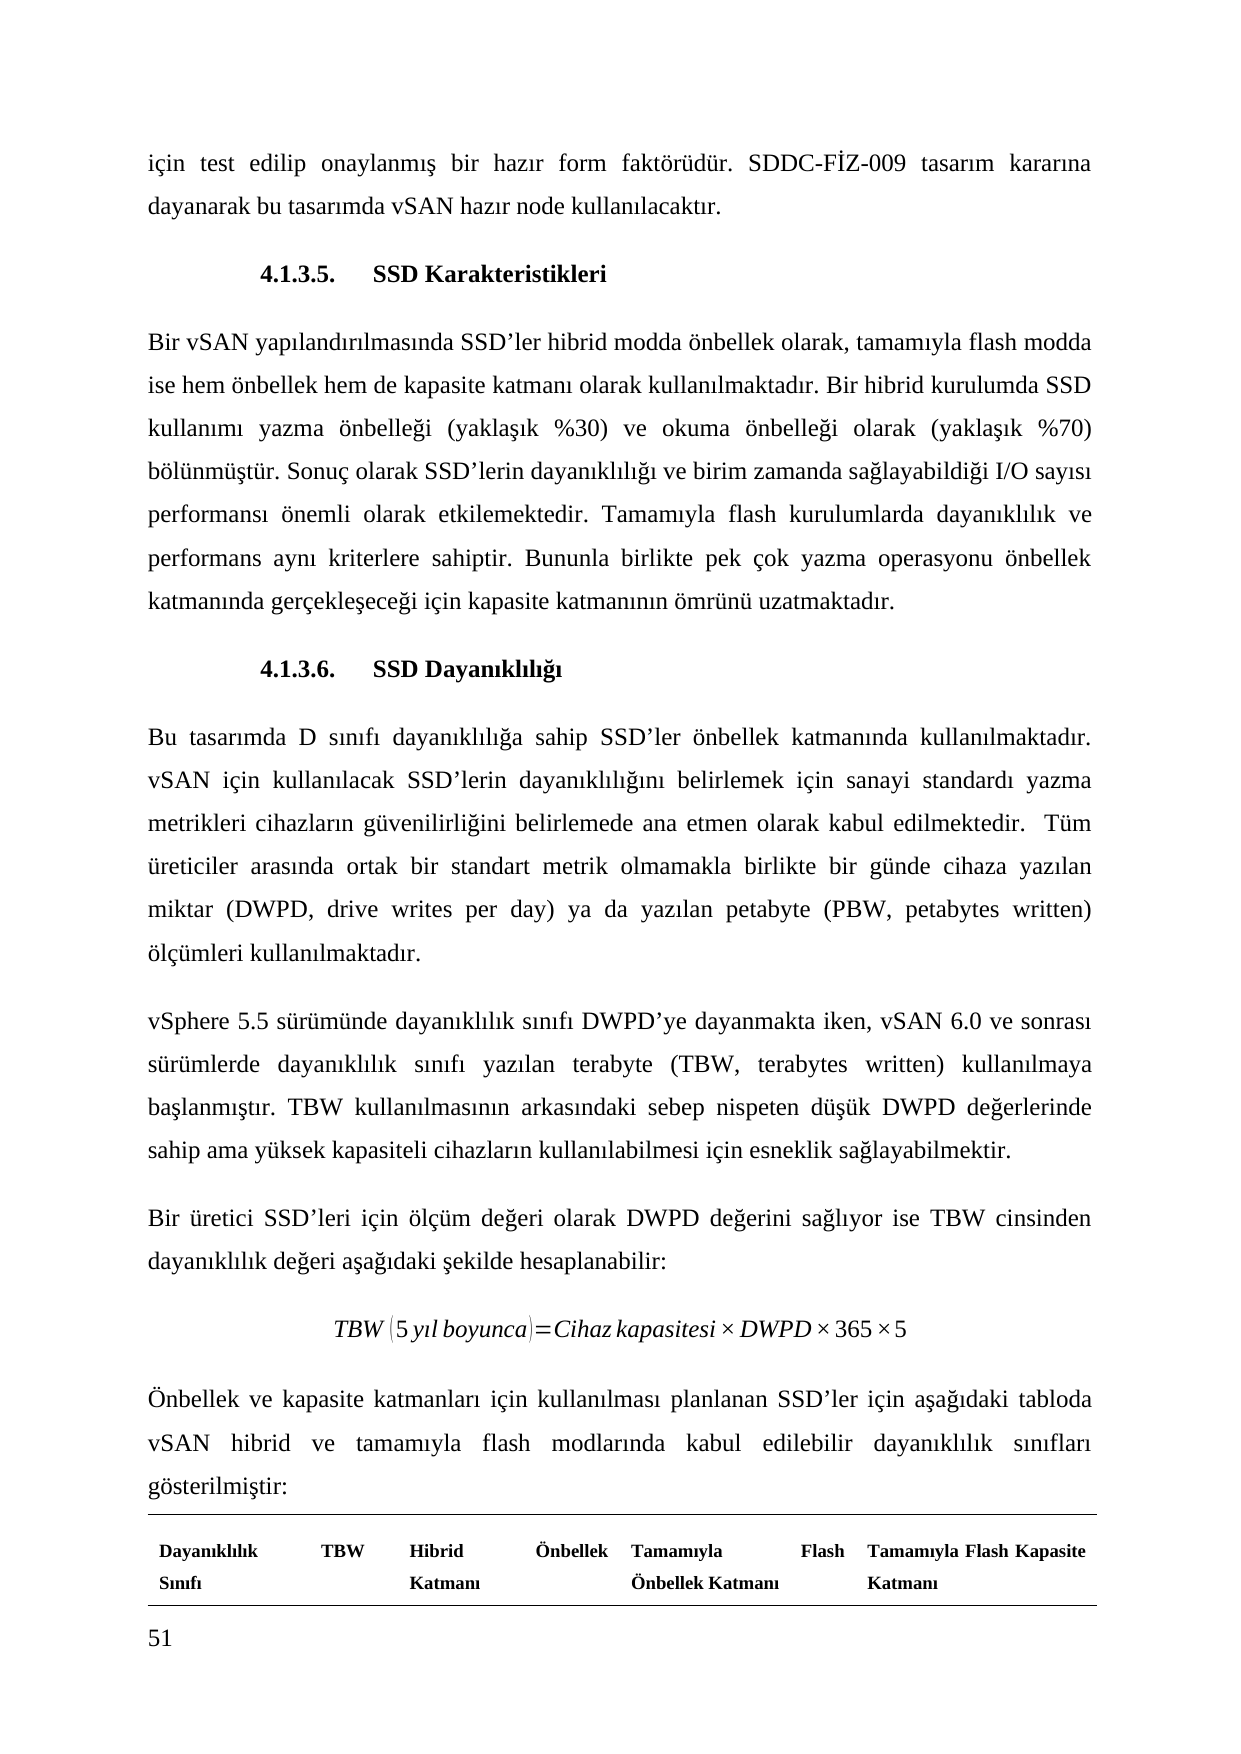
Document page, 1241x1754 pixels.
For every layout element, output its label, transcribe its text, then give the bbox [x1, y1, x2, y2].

list SSD Dayanıklılığı [260, 654, 1093, 683]
table_header Hibrid Önbellek Katmanı [398, 1515, 619, 1604]
text Önbellek ve kapasite katmanları için kullanılması planlanan SSD’ler için aşağıdaki tabloda vSAN hibrid ve tamamıyla flash modlarında kabul edilebilir dayanıklılık sınıfları gösterilmiştir: [148, 1384, 1093, 1499]
text Bir vSAN yapılandırılmasında SSD’ler hibrid modda önbellek olarak, tamamıyla flash modda ise hem önbellek hem de kapasite katmanı olarak kullanılmaktadır. Bir hibrid kurulumda SSD kullanımı yazma önbelleği (yaklaşık %30) ve okuma önbelleği olarak (yaklaşık %70) bölünmüştür. Sonuç olarak SSD’lerin dayanıklılığı ve birim zamanda sağlayabildiği I/O sayısı performansı önemli olarak etkilemektedir. Tamamıyla flash kurulumlarda dayanıklılık ve performans aynı kriterlere sahiptir. Bununla birlikte pek çok yazma operasyonu önbellek katmanında gerçekleşeceği için kapasite katmanının ömrünü uzatmaktadır. [148, 327, 1093, 614]
table_header Dayanıklılık Sınıfı [148, 1515, 309, 1604]
table_header TBW [310, 1515, 398, 1604]
text Bir üretici SSD’leri için ölçüm değeri olarak DWPD değerini sağlıyor ise TBW cinsinden dayanıklılık değeri aşağıdaki şekilde hesaplanabilir: [148, 1203, 1093, 1275]
table_header Tamamıyla Flash Önbellek Katmanı [620, 1515, 856, 1604]
list SSD Karakteristikleri [260, 259, 1093, 288]
text vSphere 5.5 sürümünde dayanıklılık sınıfı DWPD’ye dayanmakta iken, vSAN 6.0 ve sonrası sürümlerde dayanıklılık sınıfı yazılan terabyte (TBW, terabytes written) kullanılmaya başlanmıştır. TBW kullanılmasının arkasındaki sebep nispeten düşük DWPD değerlerinde sahip ama yüksek kapasiteli cihazların kullanılabilmesi için esneklik sağlayabilmektir. [148, 1006, 1093, 1164]
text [148, 148, 1093, 219]
table_header Tamamıyla Flash Kapasite Katmanı [856, 1515, 1097, 1604]
text Bu tasarımda D sınıfı dayanıklılığa sahip SSD’ler önbellek katmanında kullanılmaktadır. vSAN için kullanılacak SSD’lerin dayanıklılığını belirlemek için sanayi standardı yazma metrikleri cihazların güvenilirliğini belirlemede ana etmen olarak kabul edilmektedir. Tüm üreticiler arasında ortak bir standart metrik olmamakla birlikte bir günde cihaza yazılan miktar (DWPD, drive writes per day) ya da yazılan petabyte (PBW, petabytes written) ölçümleri kullanılmaktadır. [148, 722, 1093, 966]
